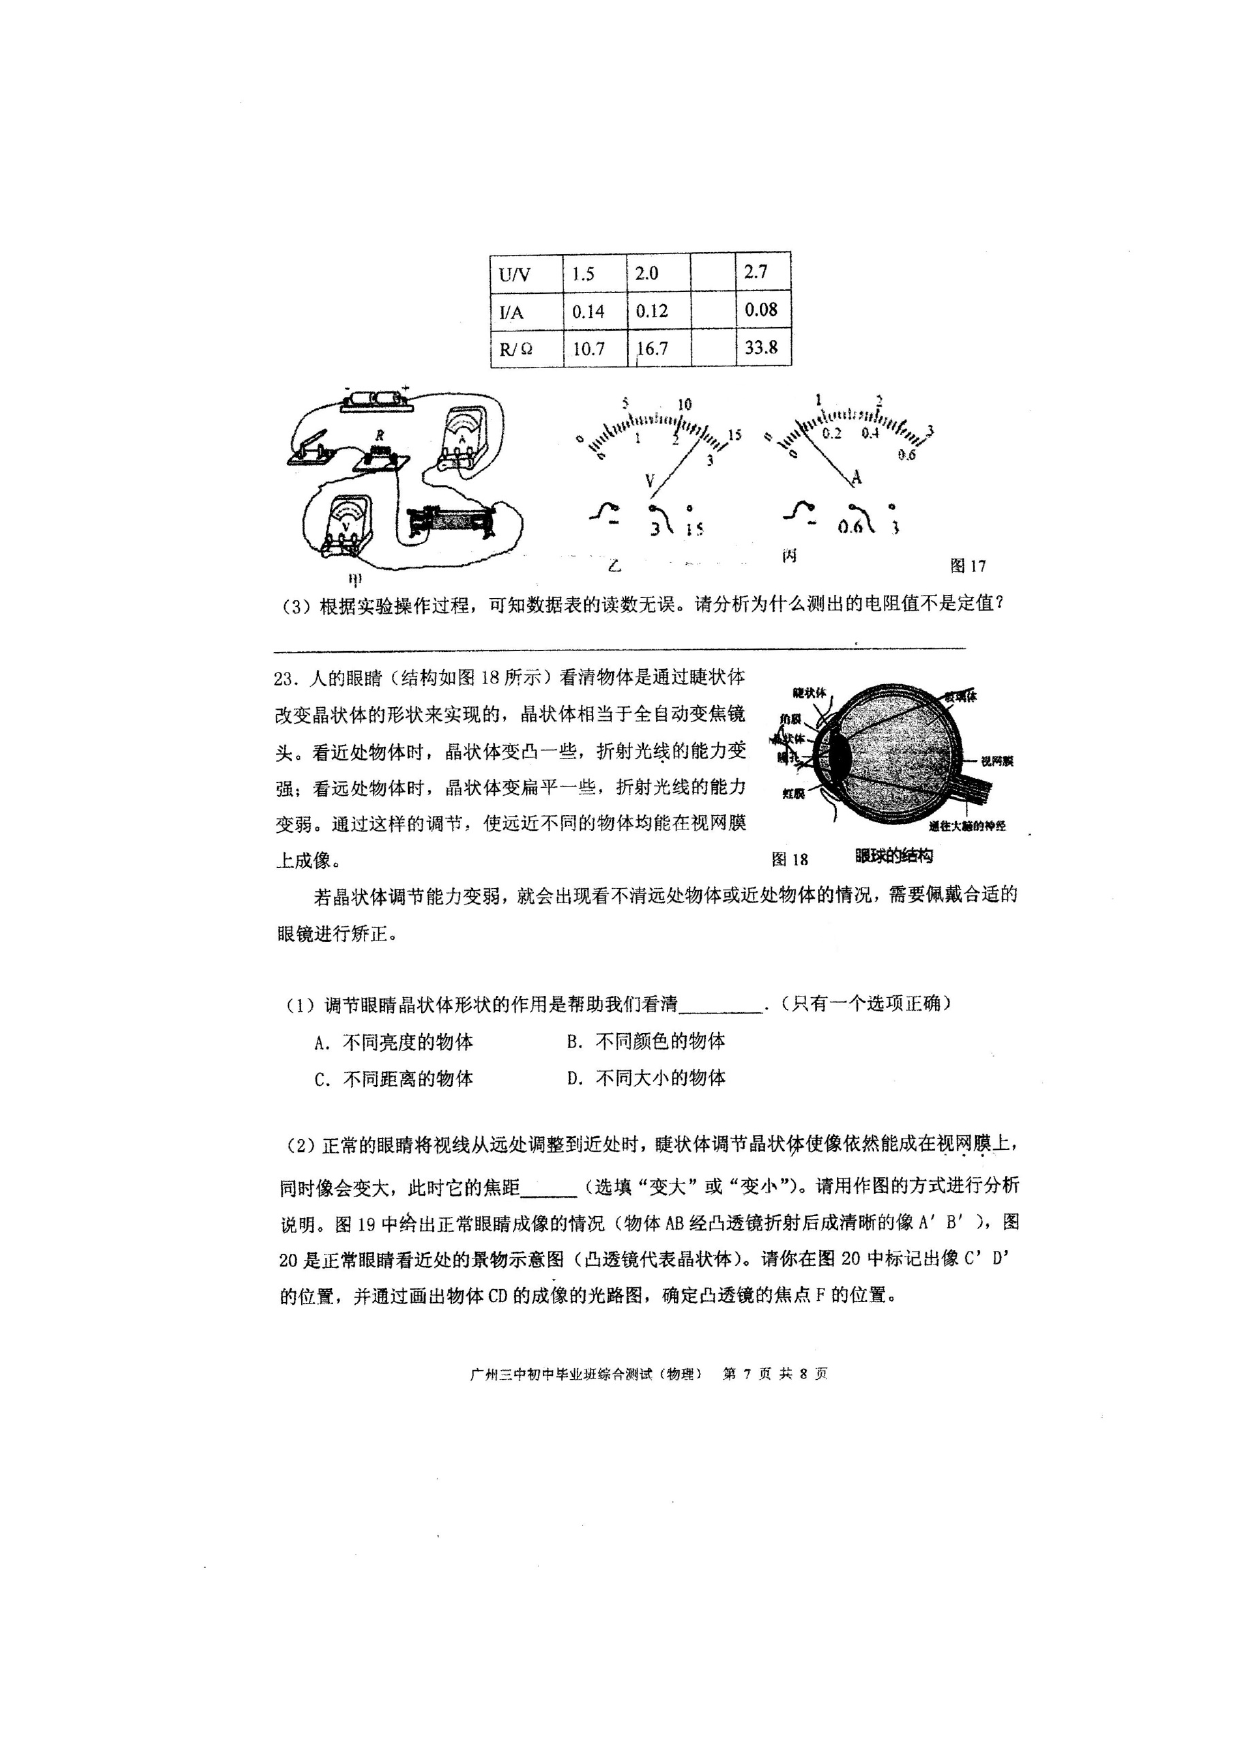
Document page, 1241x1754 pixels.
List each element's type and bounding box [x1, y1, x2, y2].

picture [75, 80, 1166, 1576]
